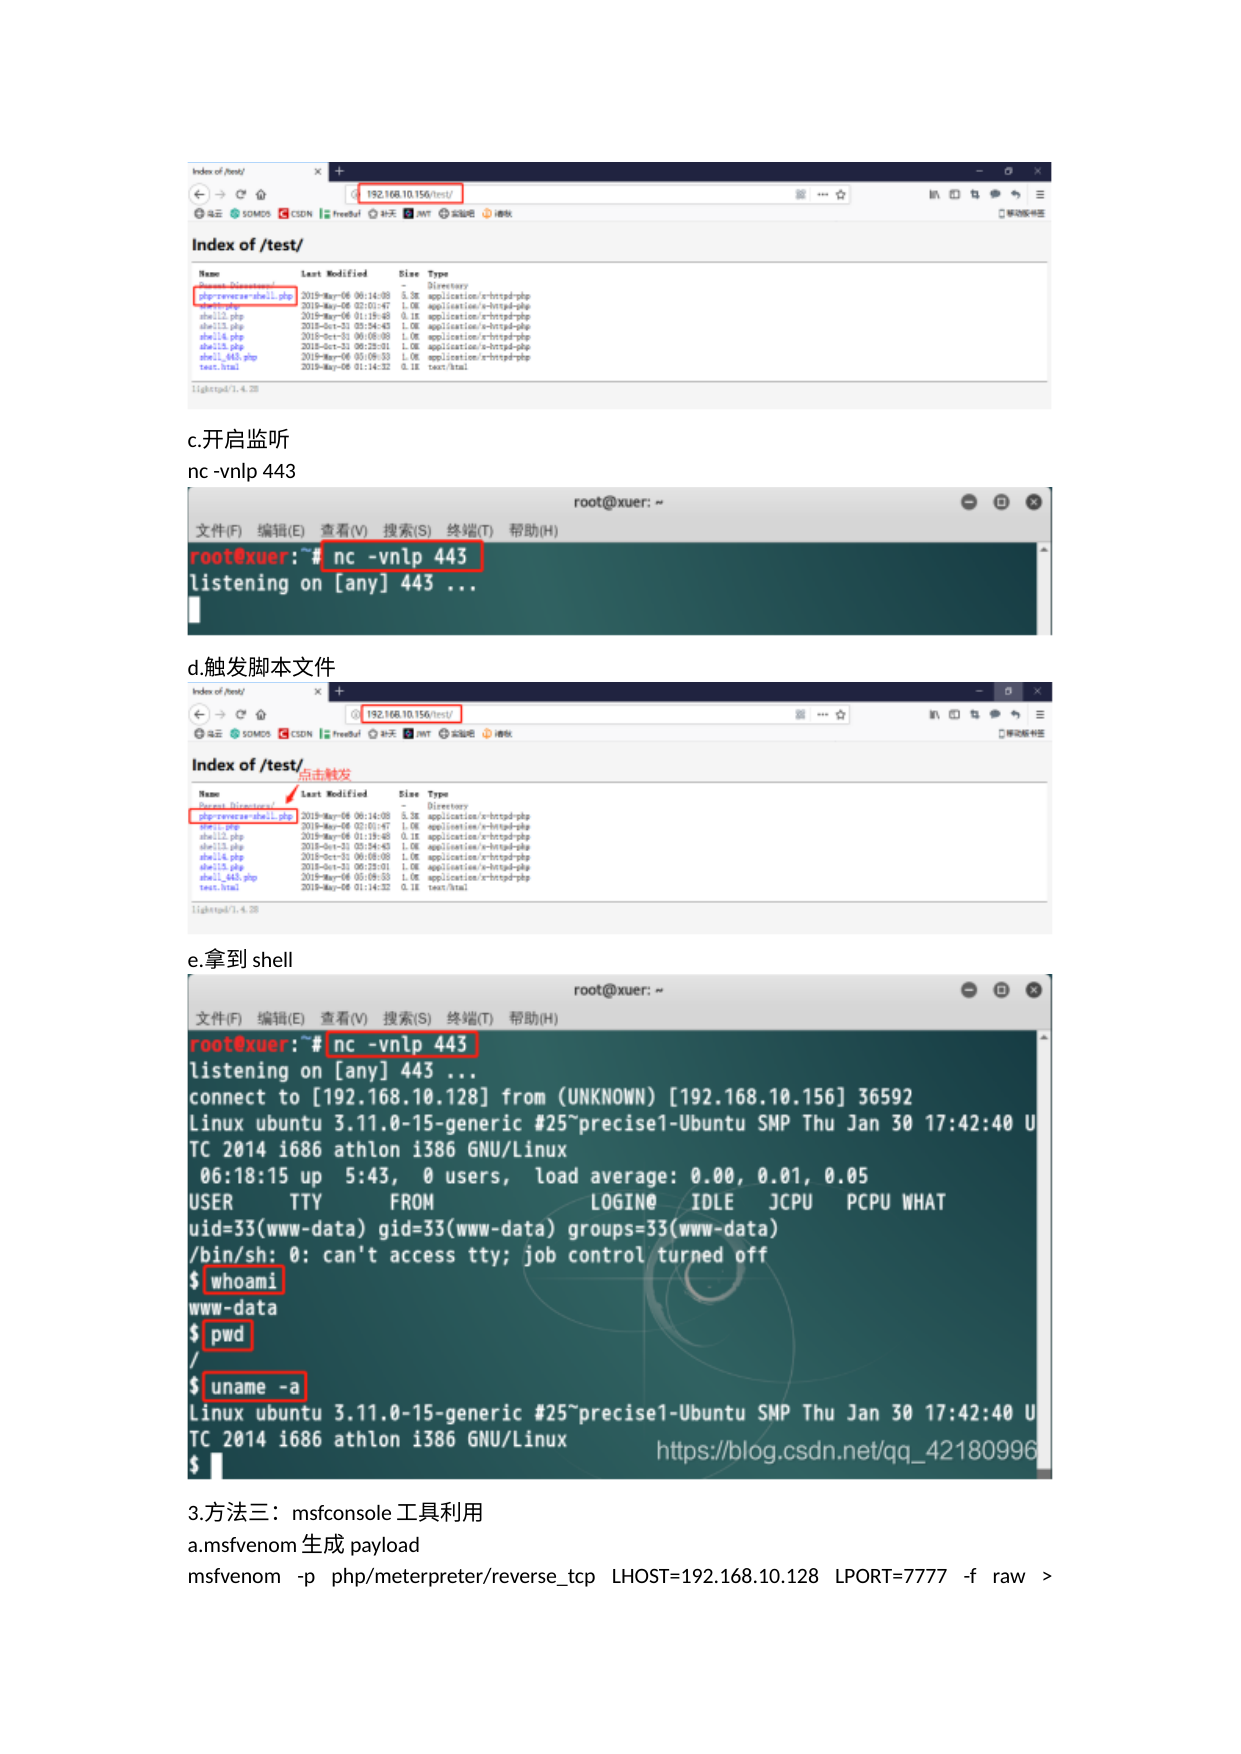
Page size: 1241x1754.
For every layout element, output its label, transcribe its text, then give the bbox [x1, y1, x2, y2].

text e.拿到shell [187, 942, 1053, 974]
picture [187, 682, 1054, 936]
text 3.方法三：msfconsole工具利用 [187, 1494, 1053, 1527]
text a.msfvenom生成payload [187, 1527, 1053, 1559]
picture [187, 162, 1052, 411]
text nc -vnlp 443 [187, 454, 1053, 487]
text d.触发脚本文件 [187, 649, 1053, 682]
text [187, 1559, 1053, 1592]
text c.开启监听 [187, 422, 1053, 454]
picture [187, 974, 1054, 1481]
picture [187, 487, 1054, 637]
